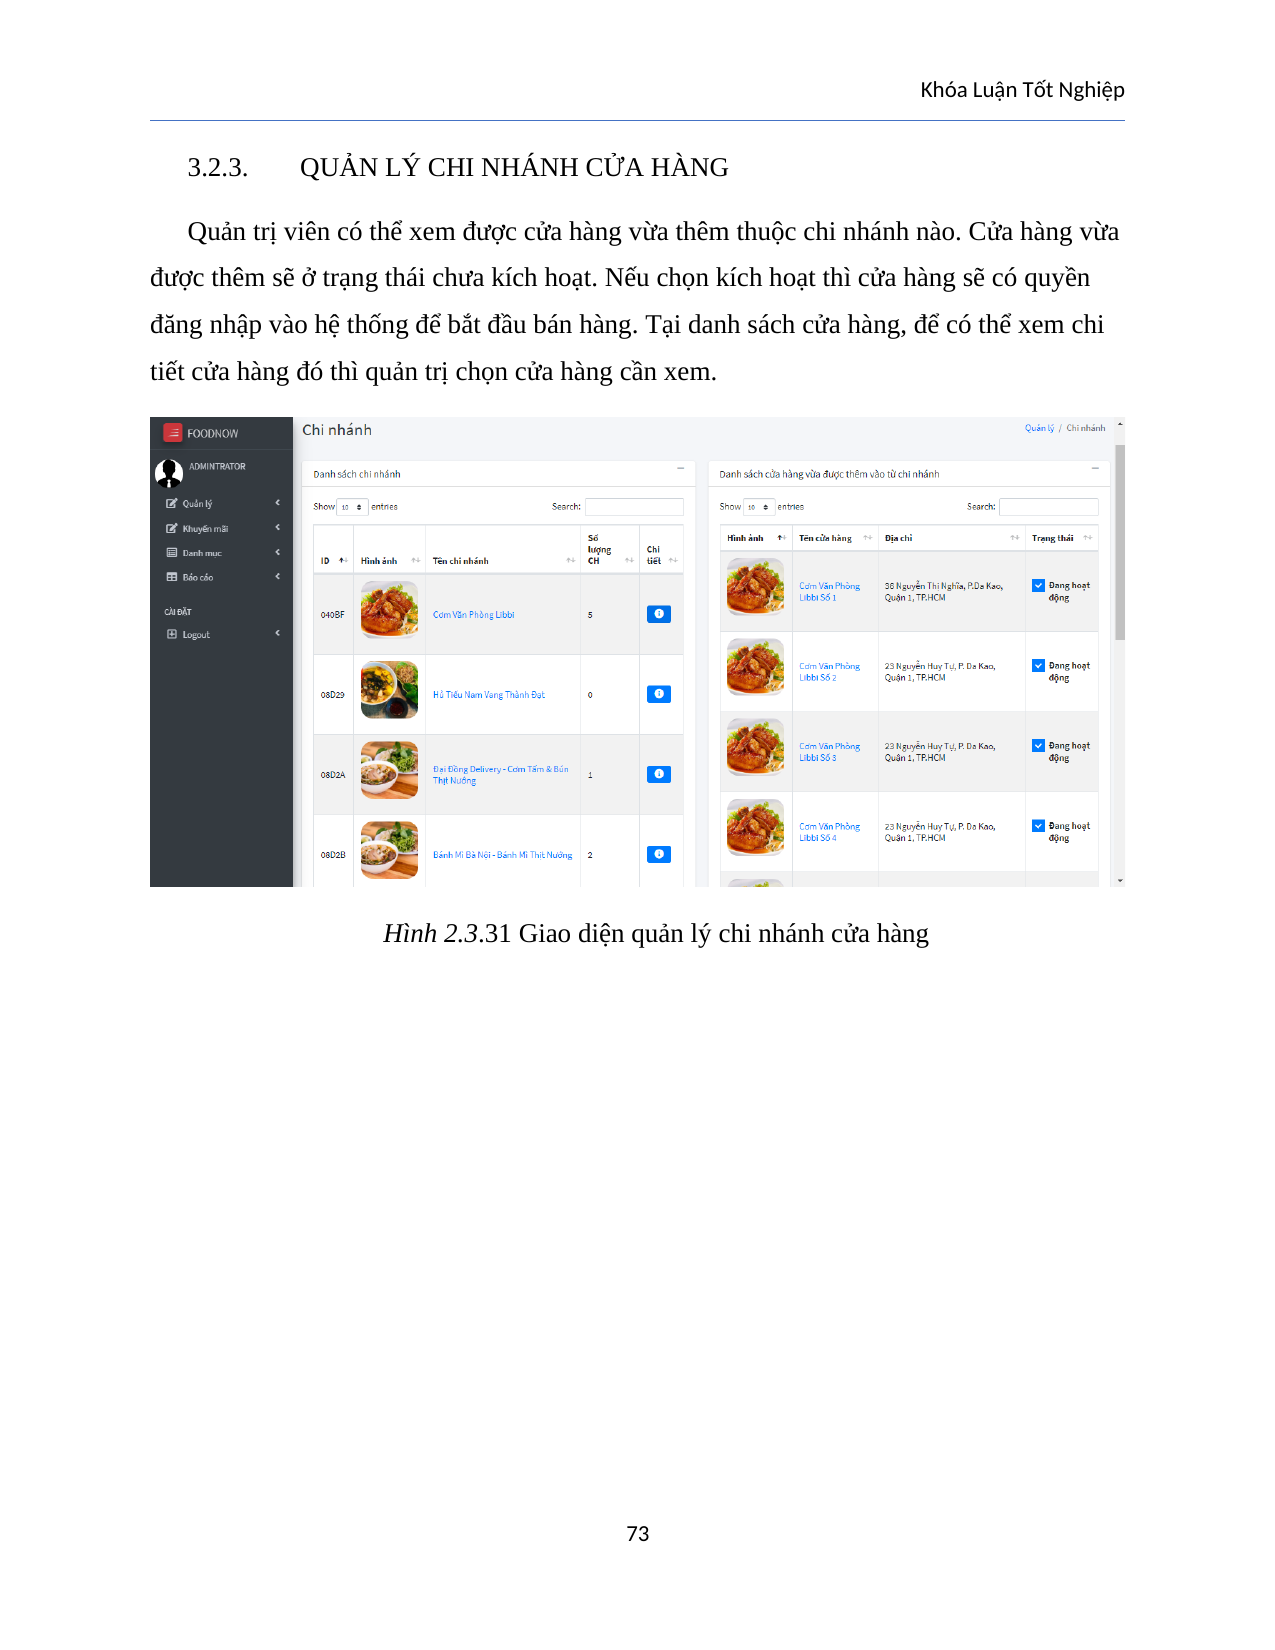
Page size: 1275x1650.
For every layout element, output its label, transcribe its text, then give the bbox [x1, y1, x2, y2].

list QUẢN LÝ CHI NHÁNH CỬA HÀNG [187, 151, 1125, 182]
text Hình 2.3.31 Giao diện quản lý chi nhánh cửa hàng [150, 917, 1125, 948]
text Quản trị viên có thể xem được cửa hàng vừa thêm thuộc chi nhánh nào. Cửa hàng vừa được thêm sẽ ở trạng thái chưa kích hoạt. Nếu chọn kích hoạt thì cửa hàng sẽ có quyền đăng nhập vào hệ thống để bắt đầu bán hàng. Tại danh sách cửa hàng, để có thể xem chi tiết cửa hàng đó thì quản trị chọn cửa hàng cần xem. [150, 214, 1125, 386]
picture [150, 417, 1125, 887]
